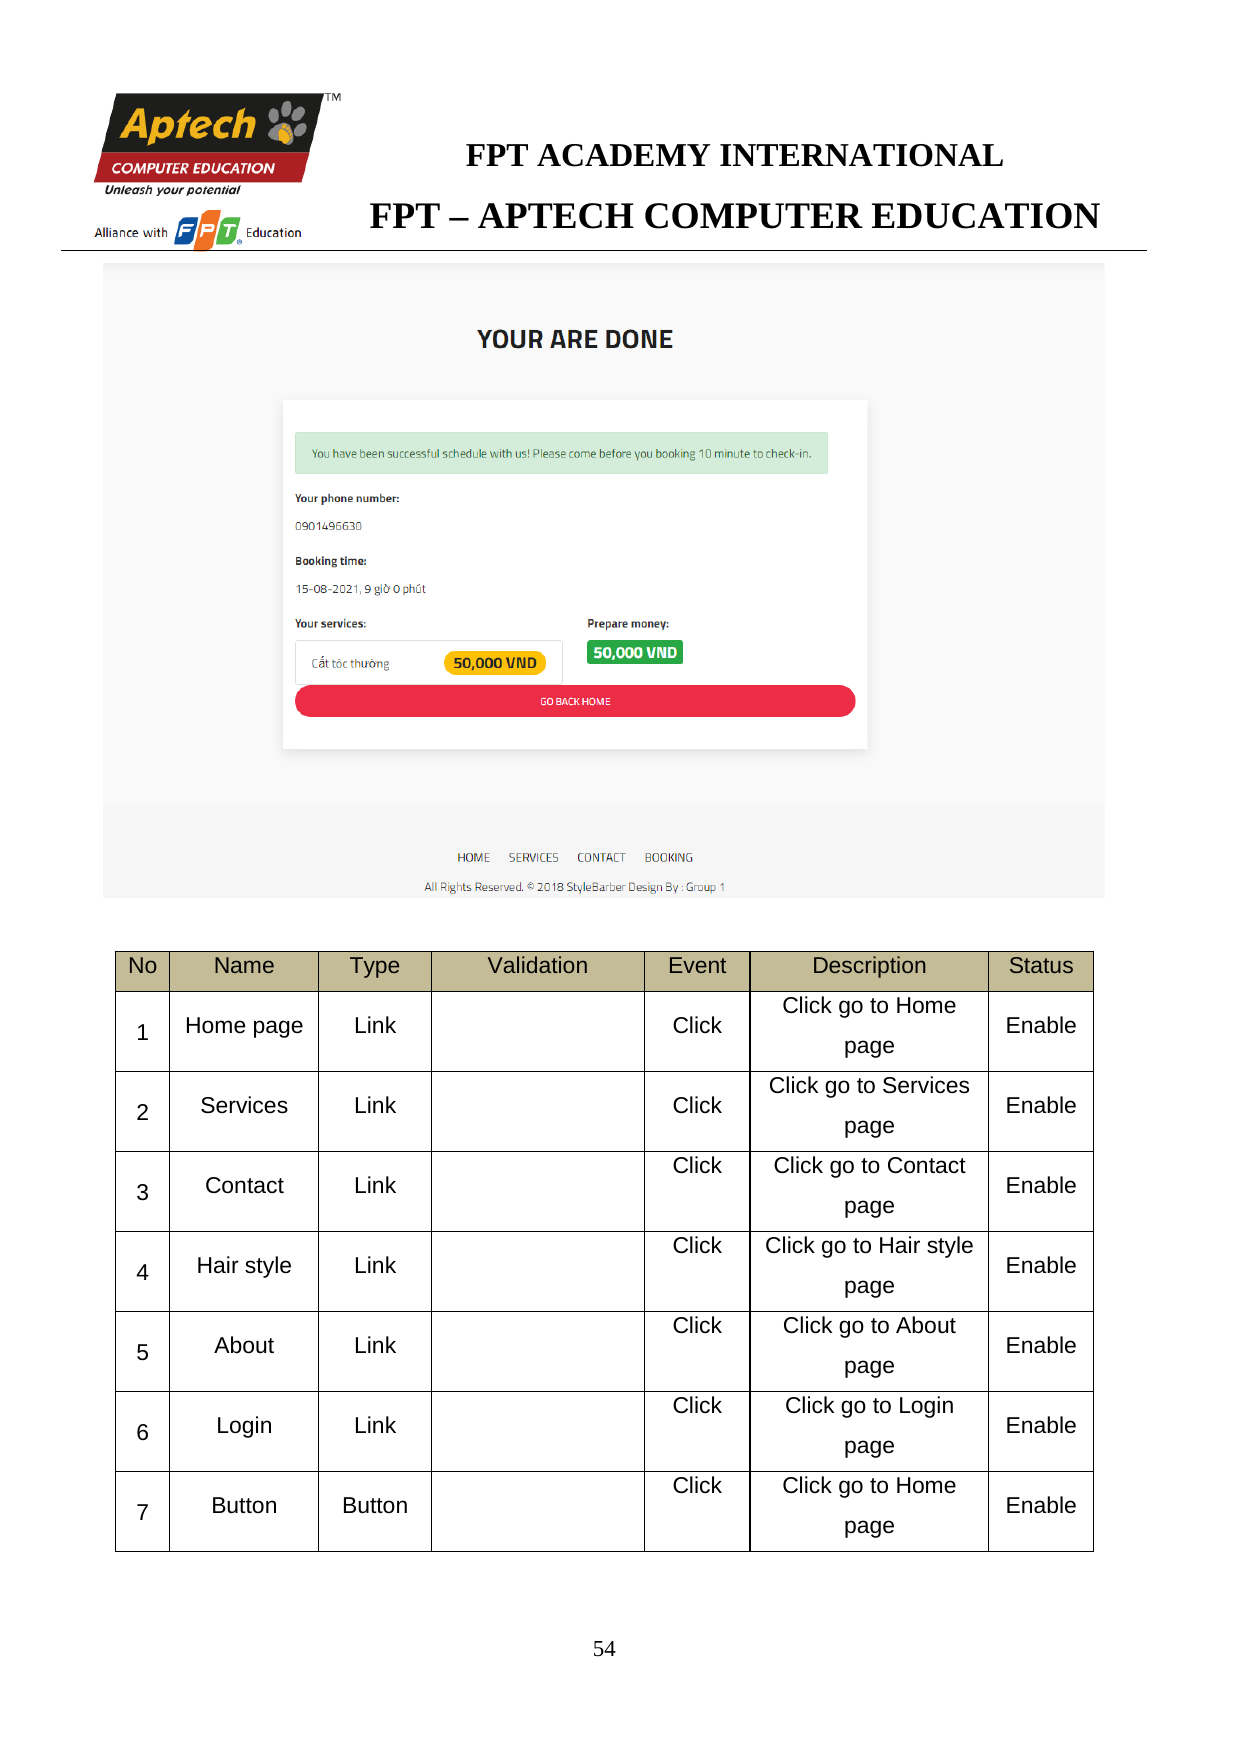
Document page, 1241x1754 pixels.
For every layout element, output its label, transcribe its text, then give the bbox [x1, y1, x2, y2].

table_cell 4 [116, 1232, 169, 1311]
table_cell Enable [989, 1392, 1093, 1471]
table_cell Click go to Home page [751, 1472, 988, 1551]
table_cell Button [319, 1472, 431, 1551]
table_cell Link [319, 1232, 431, 1311]
table_cell Hair style [170, 1232, 318, 1311]
table_cell Link [319, 1072, 431, 1151]
table_cell About [170, 1312, 318, 1391]
table_cell Click [645, 1072, 749, 1151]
table_cell Services [170, 1072, 318, 1151]
table_cell Click go to Home page [751, 992, 988, 1071]
table_cell [432, 1472, 644, 1551]
table_cell [432, 1152, 644, 1231]
table_cell Click go to Contact page [751, 1152, 988, 1231]
table_cell Link [319, 992, 431, 1071]
table_header Description [751, 952, 988, 991]
table_cell Link [319, 1152, 431, 1231]
table_cell [432, 992, 644, 1071]
table_header Name [170, 952, 318, 991]
table_header Status [989, 952, 1093, 991]
table_cell Click go to About page [751, 1312, 988, 1391]
table_cell Link [319, 1392, 431, 1471]
table_cell 6 [116, 1392, 169, 1471]
picture [103, 263, 1105, 898]
table_cell 3 [116, 1152, 169, 1231]
table_cell Link [319, 1312, 431, 1391]
table_cell [432, 1392, 644, 1471]
table_cell Enable [989, 1232, 1093, 1311]
table_cell [432, 1072, 644, 1151]
table_cell Contact [170, 1152, 318, 1231]
table_cell 5 [116, 1312, 169, 1391]
table_cell Enable [989, 1472, 1093, 1551]
table_cell Enable [989, 1312, 1093, 1391]
table_cell Enable [989, 1152, 1093, 1231]
table_cell Enable [989, 1072, 1093, 1151]
table_cell Click [645, 1472, 749, 1551]
table_cell Enable [989, 992, 1093, 1071]
table_cell Click [645, 992, 749, 1071]
table_header Event [645, 952, 749, 991]
table_cell Home page [170, 992, 318, 1071]
table_cell Click go to Hair style page [751, 1232, 988, 1311]
table_cell [432, 1232, 644, 1311]
table_cell Click go to Login page [751, 1392, 988, 1471]
table_header Type [319, 952, 431, 991]
picture [90, 86, 344, 250]
picture [90, 251, 344, 256]
table_cell 1 [116, 992, 169, 1071]
table_cell Button [170, 1472, 318, 1551]
table_header No [116, 952, 169, 991]
table_cell Click [645, 1232, 749, 1311]
table_cell Click [645, 1312, 749, 1391]
table_cell 2 [116, 1072, 169, 1151]
table_cell Click [645, 1152, 749, 1231]
table_cell Click go to Services page [751, 1072, 988, 1151]
table_cell Login [170, 1392, 318, 1471]
table_cell [432, 1312, 644, 1391]
table_cell Click [645, 1392, 749, 1471]
table_cell 7 [116, 1472, 169, 1551]
table_header Validation [432, 952, 644, 991]
